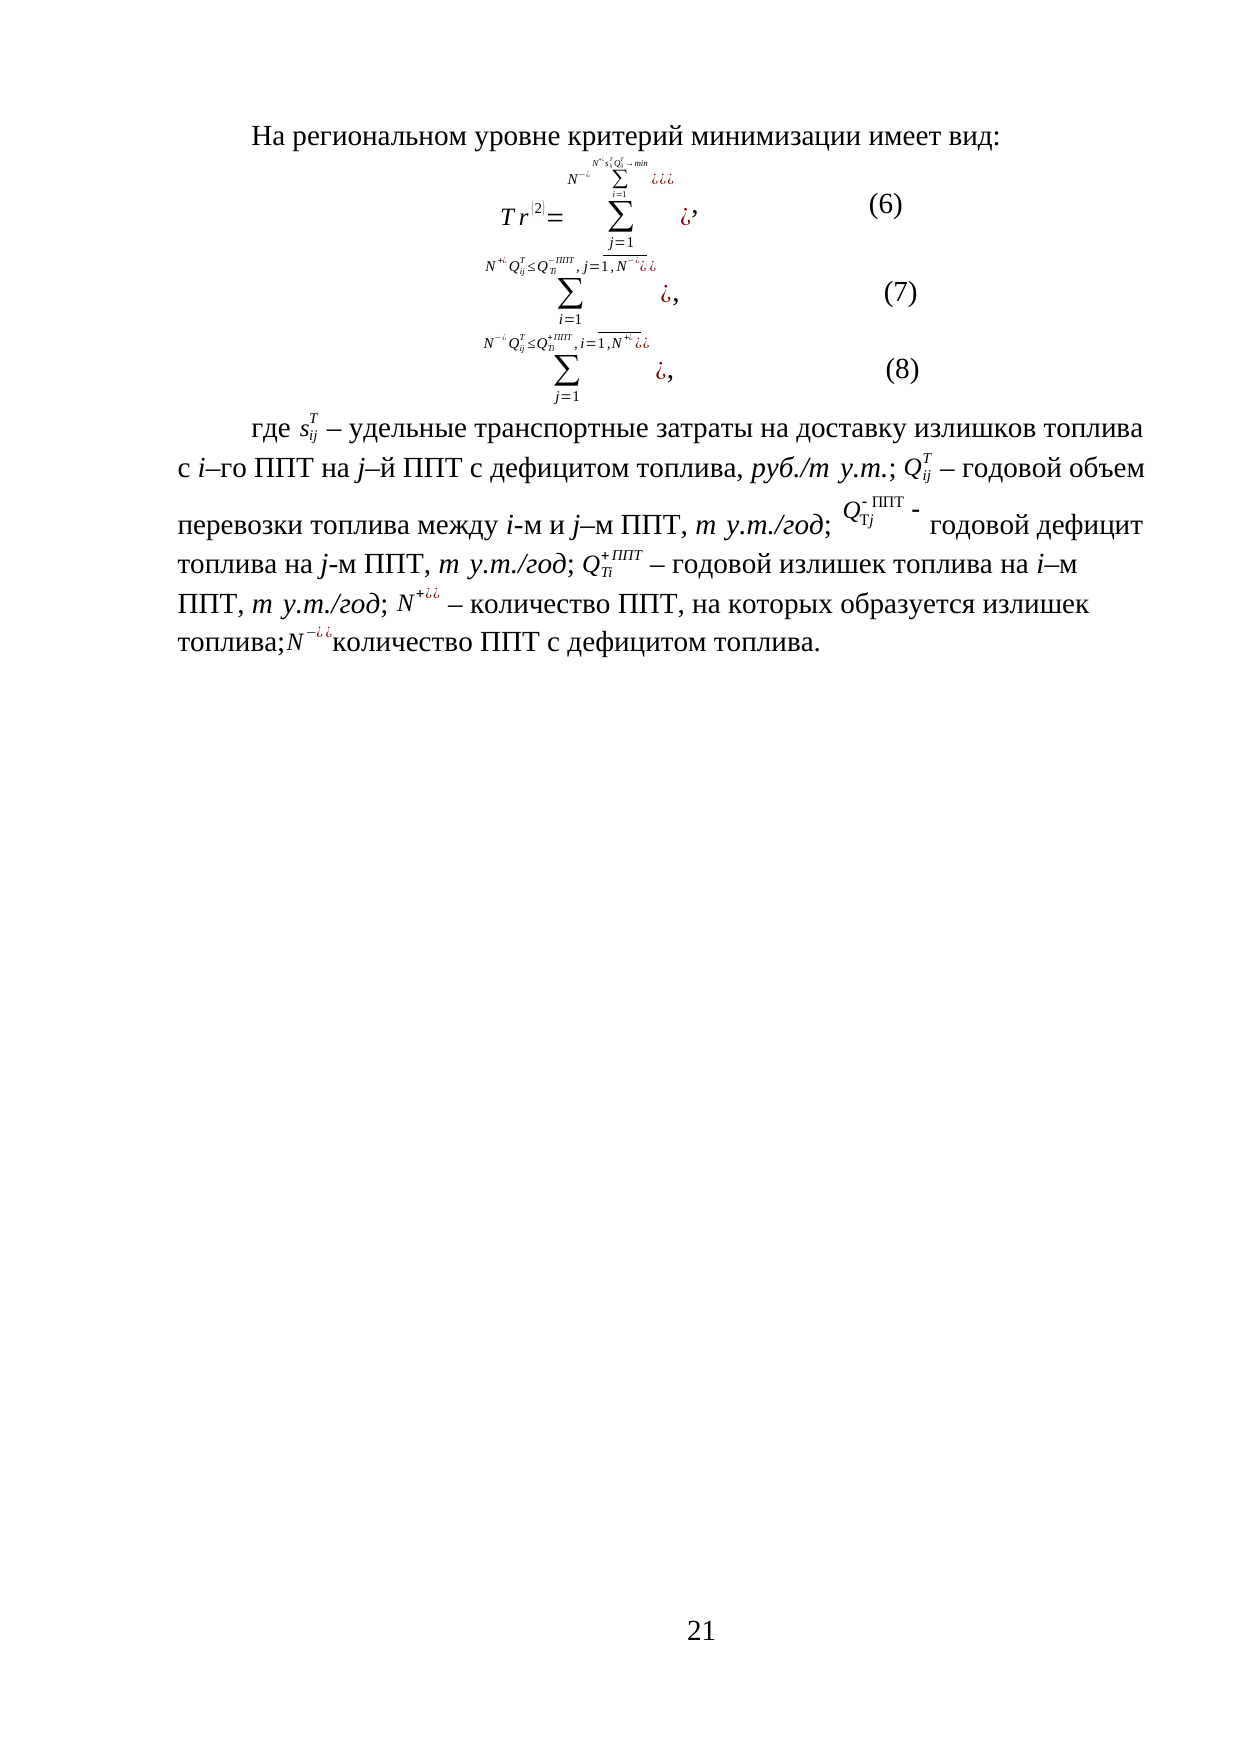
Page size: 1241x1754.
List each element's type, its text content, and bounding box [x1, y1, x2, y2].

text , (7) [177, 255, 1152, 327]
text где – удельные транспортные затраты на доставку излишков топлива с i–го ППТ на j–й ППТ с дефицитом топлива, руб./т у.т.; – годовой объем перевозки топлива между i-м и j–м ППТ, т у.т./год; годовой дефицит топлива на j-м ППТ, т у.т./год; – годовой излишек топлива на i–м ППТ, т у.т./год; – количество ППТ, на которых образуется излишек топлива;количество ППТ с дефицитом топлива. [177, 409, 1152, 658]
text , (8) [177, 332, 1152, 404]
text На региональном уровне критерий минимизации имеет вид: [177, 118, 1152, 152]
text , (6) [177, 157, 1152, 250]
